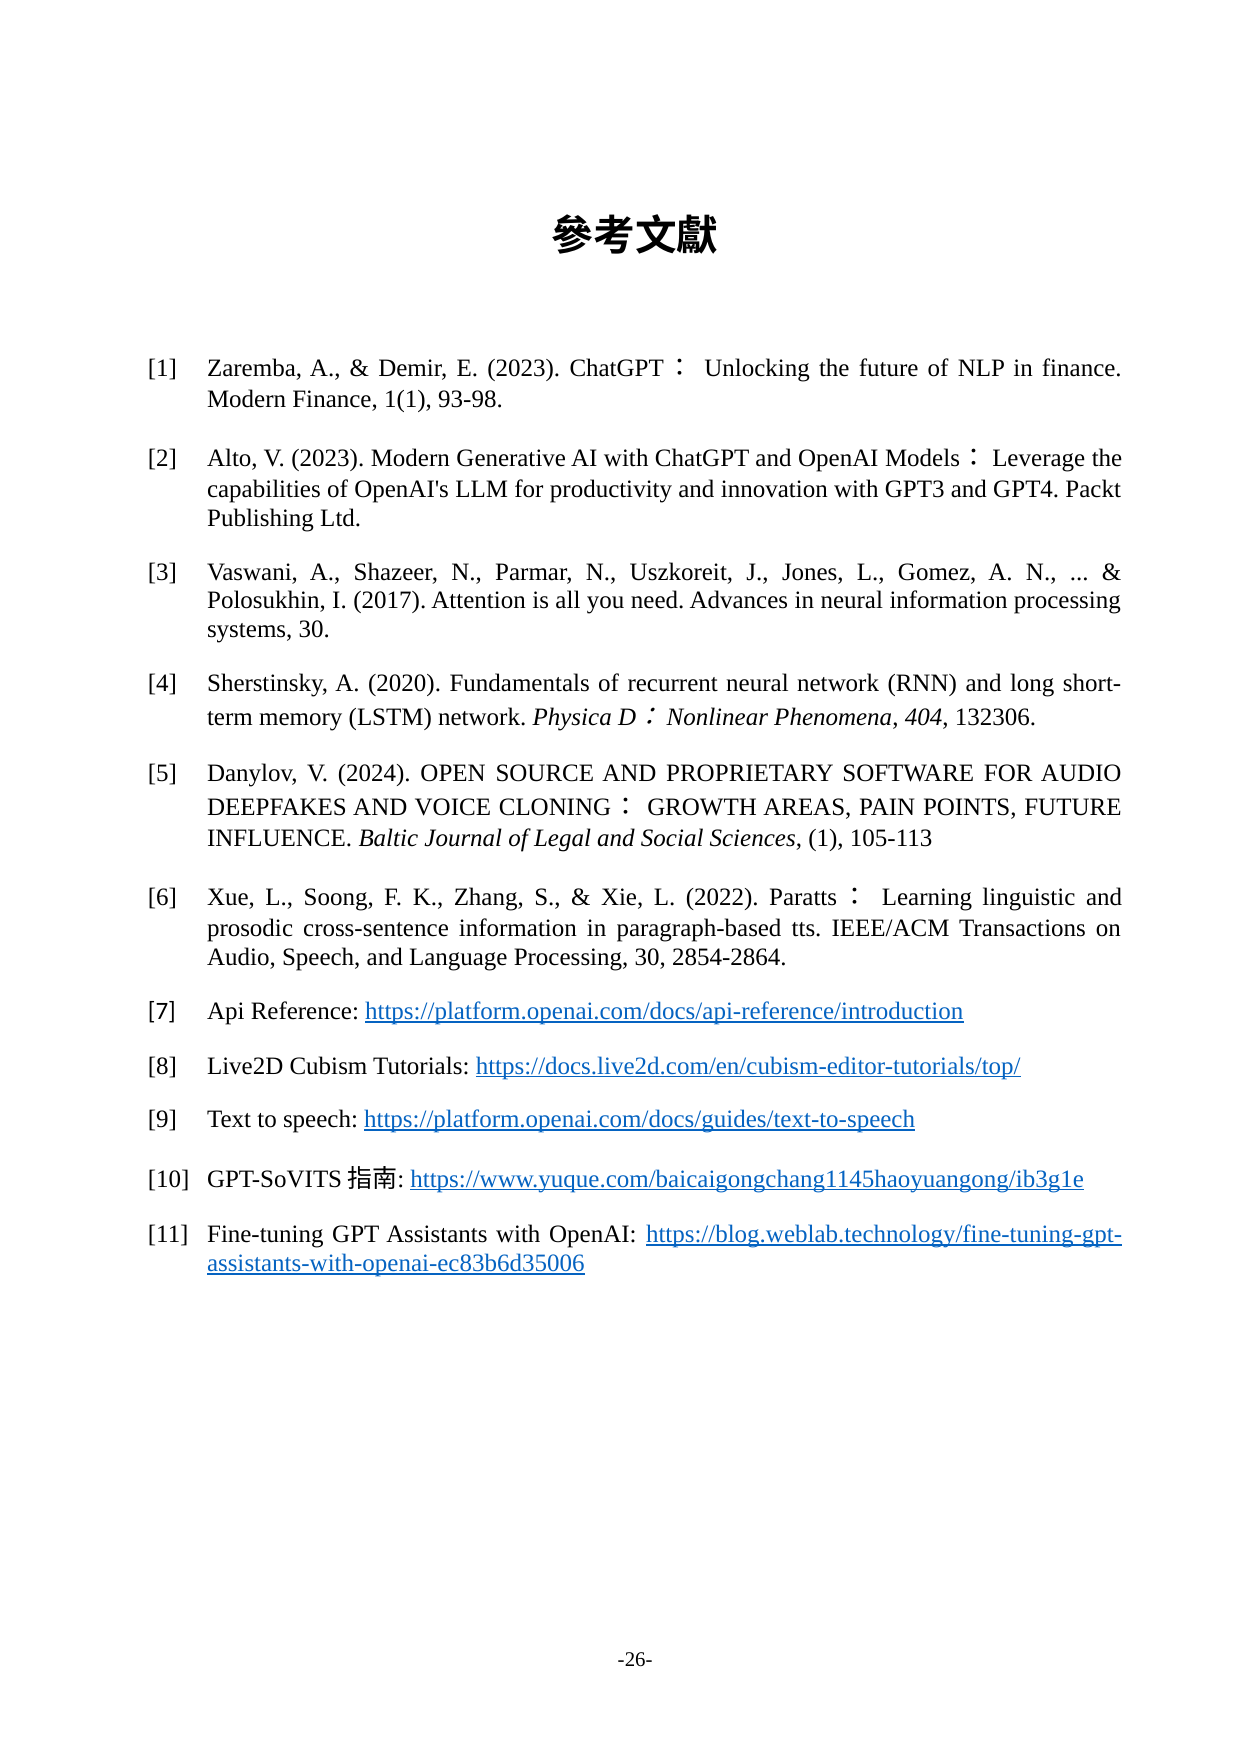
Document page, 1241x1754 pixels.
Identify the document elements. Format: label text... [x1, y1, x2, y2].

list Danylov, V. (2024). OPEN SOURCE AND PROPRIETARY SOFTWARE FOR AUDIO DEEPFAKES AND VOICE CLONING： GROWTH AREAS, PAIN POINTS, FUTURE INFLUENCE. Baltic Journal of Legal and Social Sciences, (1), 105-113 [148, 758, 1122, 852]
list Fine-tuning GPT Assistants with OpenAI: https://blog.weblab.technology/fine-tuning-gpt-assistants-with-openai-ec83b6d35006 [148, 1219, 1122, 1277]
list Vaswani, A., Shazeer, N., Parmar, N., Uszkoreit, J., Jones, L., Gomez, A. N., ... & Polosukhin, I. (2017). Attention is all you need. Advances in neural information processing systems, 30. [148, 557, 1122, 643]
list 參考文獻 [148, 202, 1122, 262]
list Text to speech: https://platform.openai.com/docs/guides/text-to-speech [148, 1104, 1122, 1133]
list Alto, V. (2023). Modern Generative AI with ChatGPT and OpenAI Models： Leverage the capabilities of OpenAI's LLM for productivity and innovation with GPT3 and GPT4. Packt Publishing Ltd. [148, 438, 1122, 532]
list Live2D Cubism Tutorials: https://docs.live2d.com/en/cubism-editor-tutorials/top/ [148, 1051, 1122, 1079]
list Api Reference: https://platform.openai.com/docs/api-reference/introduction [148, 995, 1122, 1026]
list GPT-SoVITS指南: https://www.yuque.com/baicaigongchang1145haoyuangong/ib3g1e [148, 1158, 1122, 1194]
list Sherstinsky, A. (2020). Fundamentals of recurrent neural network (RNN) and long short-term memory (LSTM) network. Physica D： Nonlinear Phenomena, 404, 132306. [148, 668, 1122, 733]
list Xue, L., Soong, F. K., Zhang, S., & Xie, L. (2022). Paratts： Learning linguistic and prosodic cross-sentence information in paragraph-based tts. IEEE/ACM Transactions on Audio, Speech, and Language Processing, 30, 2854-2864. [148, 877, 1122, 970]
list Zaremba, A., & Demir, E. (2023). ChatGPT： Unlocking the future of NLP in finance. Modern Finance, 1(1), 93-98. [148, 348, 1122, 413]
